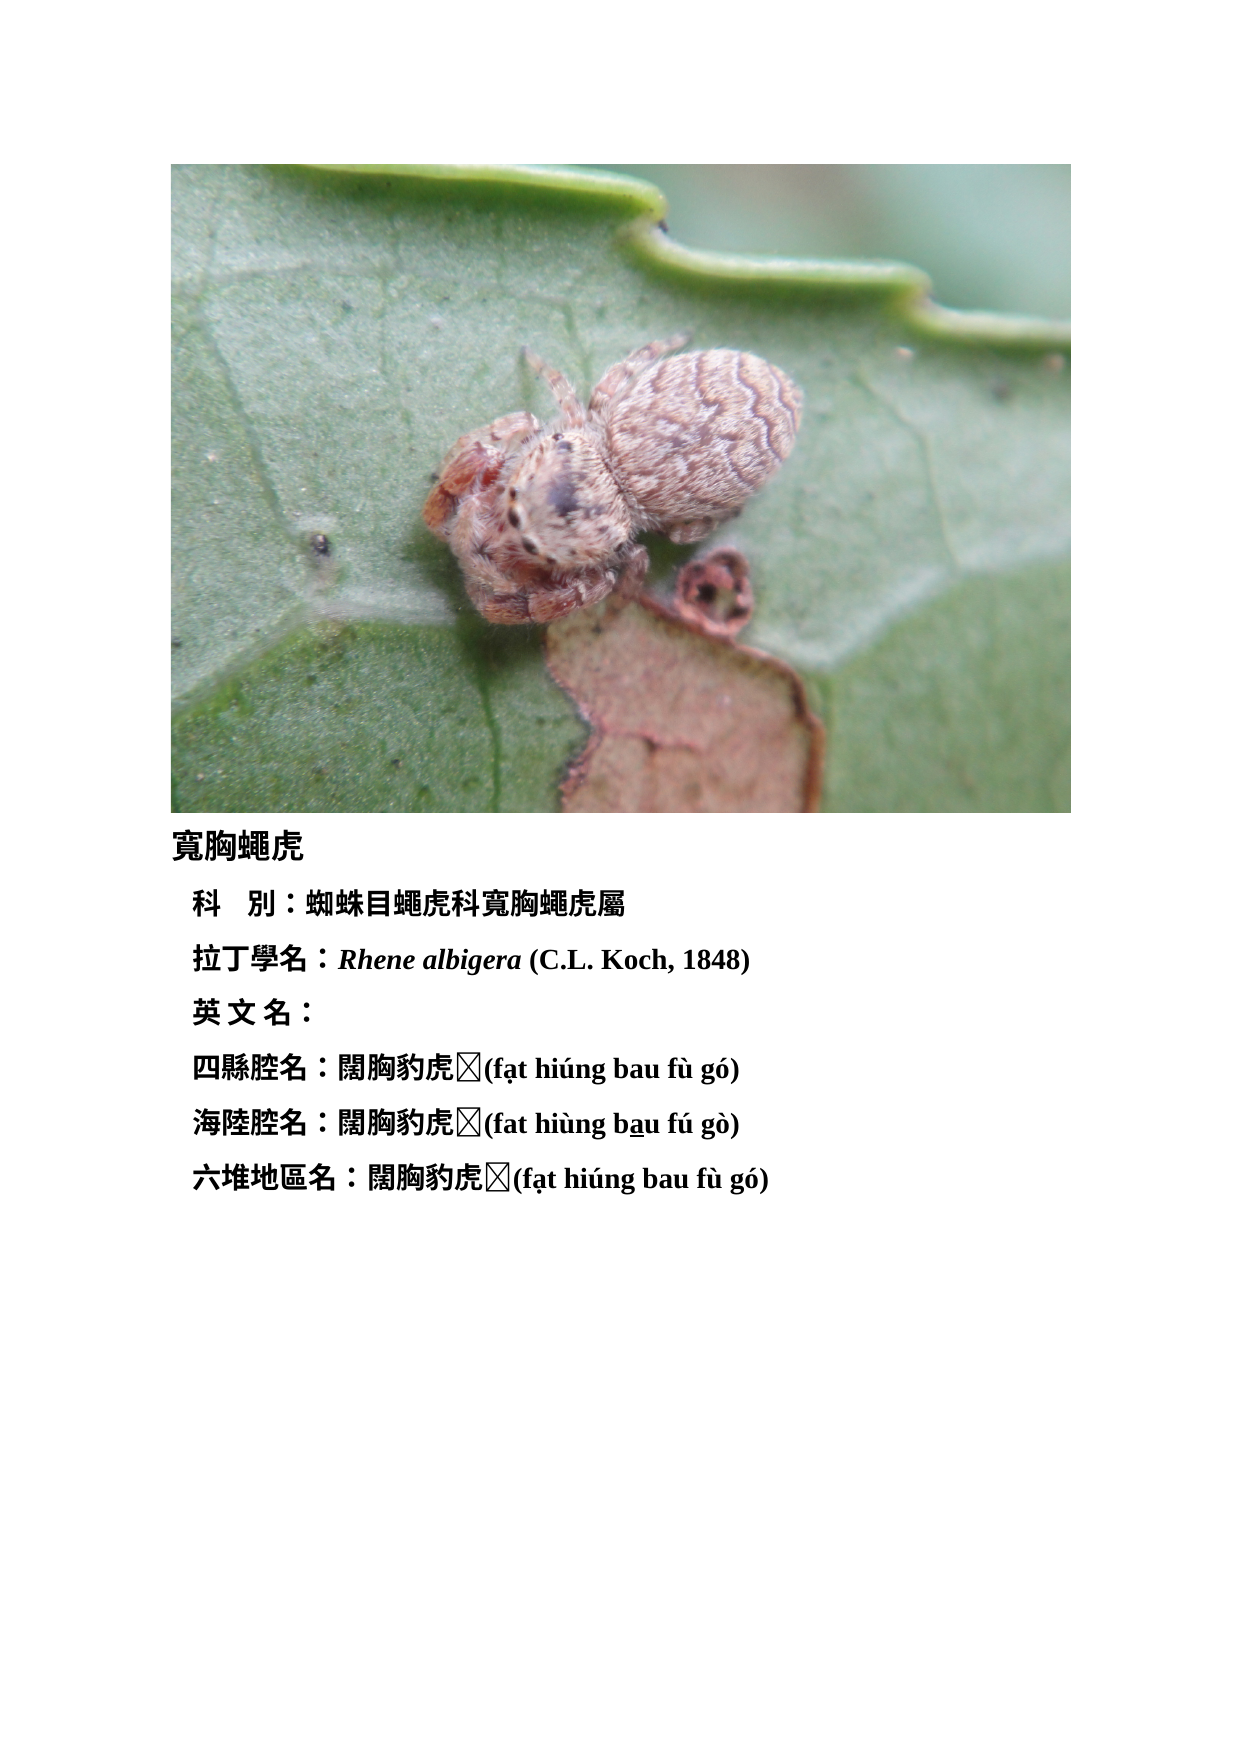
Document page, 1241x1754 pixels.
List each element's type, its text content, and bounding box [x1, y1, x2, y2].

table_header [160, 165, 1078, 820]
picture [170, 164, 1071, 813]
table_cell 寬胸蠅虎 科 別：蜘蛛目蠅虎科寬胸蠅虎屬 拉丁學名：Rhene albigera (C.L. Koch, 1848) 英 文 名： 四縣腔名：闊胸豹虎(fạt hiúng bau fù gó) 海陸腔名：闊胸豹虎(fat hiùng bau fú gò) 六堆地區名：闊胸豹虎(fạt hiúng bau fù gó) [160, 820, 1078, 1204]
